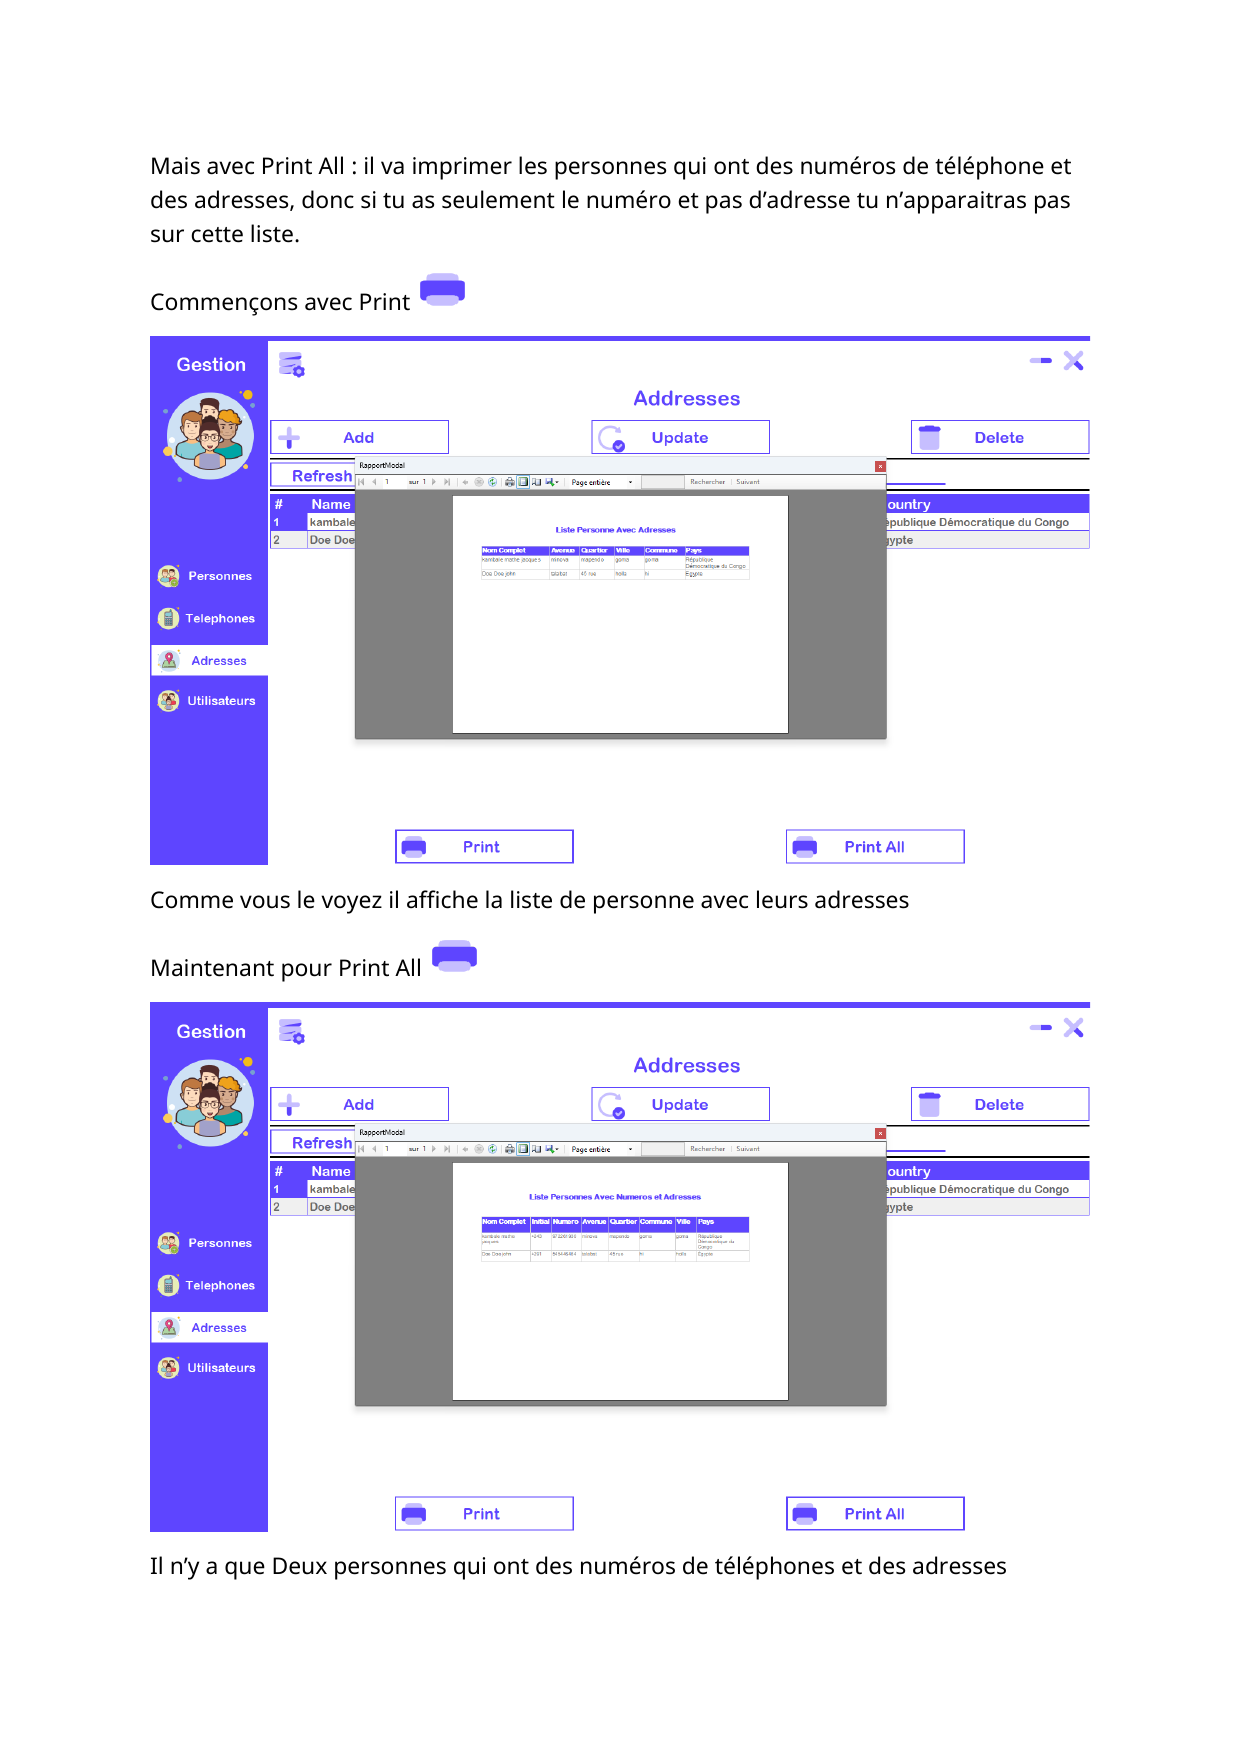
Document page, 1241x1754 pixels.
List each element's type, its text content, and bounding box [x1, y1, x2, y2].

picture [428, 934, 482, 977]
text Il n’y a que Deux personnes qui ont des numéros de téléphones et des adresses [150, 1550, 1090, 1581]
picture [150, 1002, 1091, 1532]
text Maintenant pour Print All [150, 934, 1090, 983]
text Mais avec Print All : il va imprimer les personnes qui ont des numéros de téléphone et des adresses, donc si tu as seulement le numéro et pas d’adresse tu n’apparaitras pas sur cette liste. [150, 150, 1090, 249]
picture [416, 267, 470, 311]
text Commençons avec Print [150, 268, 1090, 317]
picture [150, 336, 1091, 865]
text Comme vous le voyez il affiche la liste de personne avec leurs adresses [150, 884, 1090, 915]
